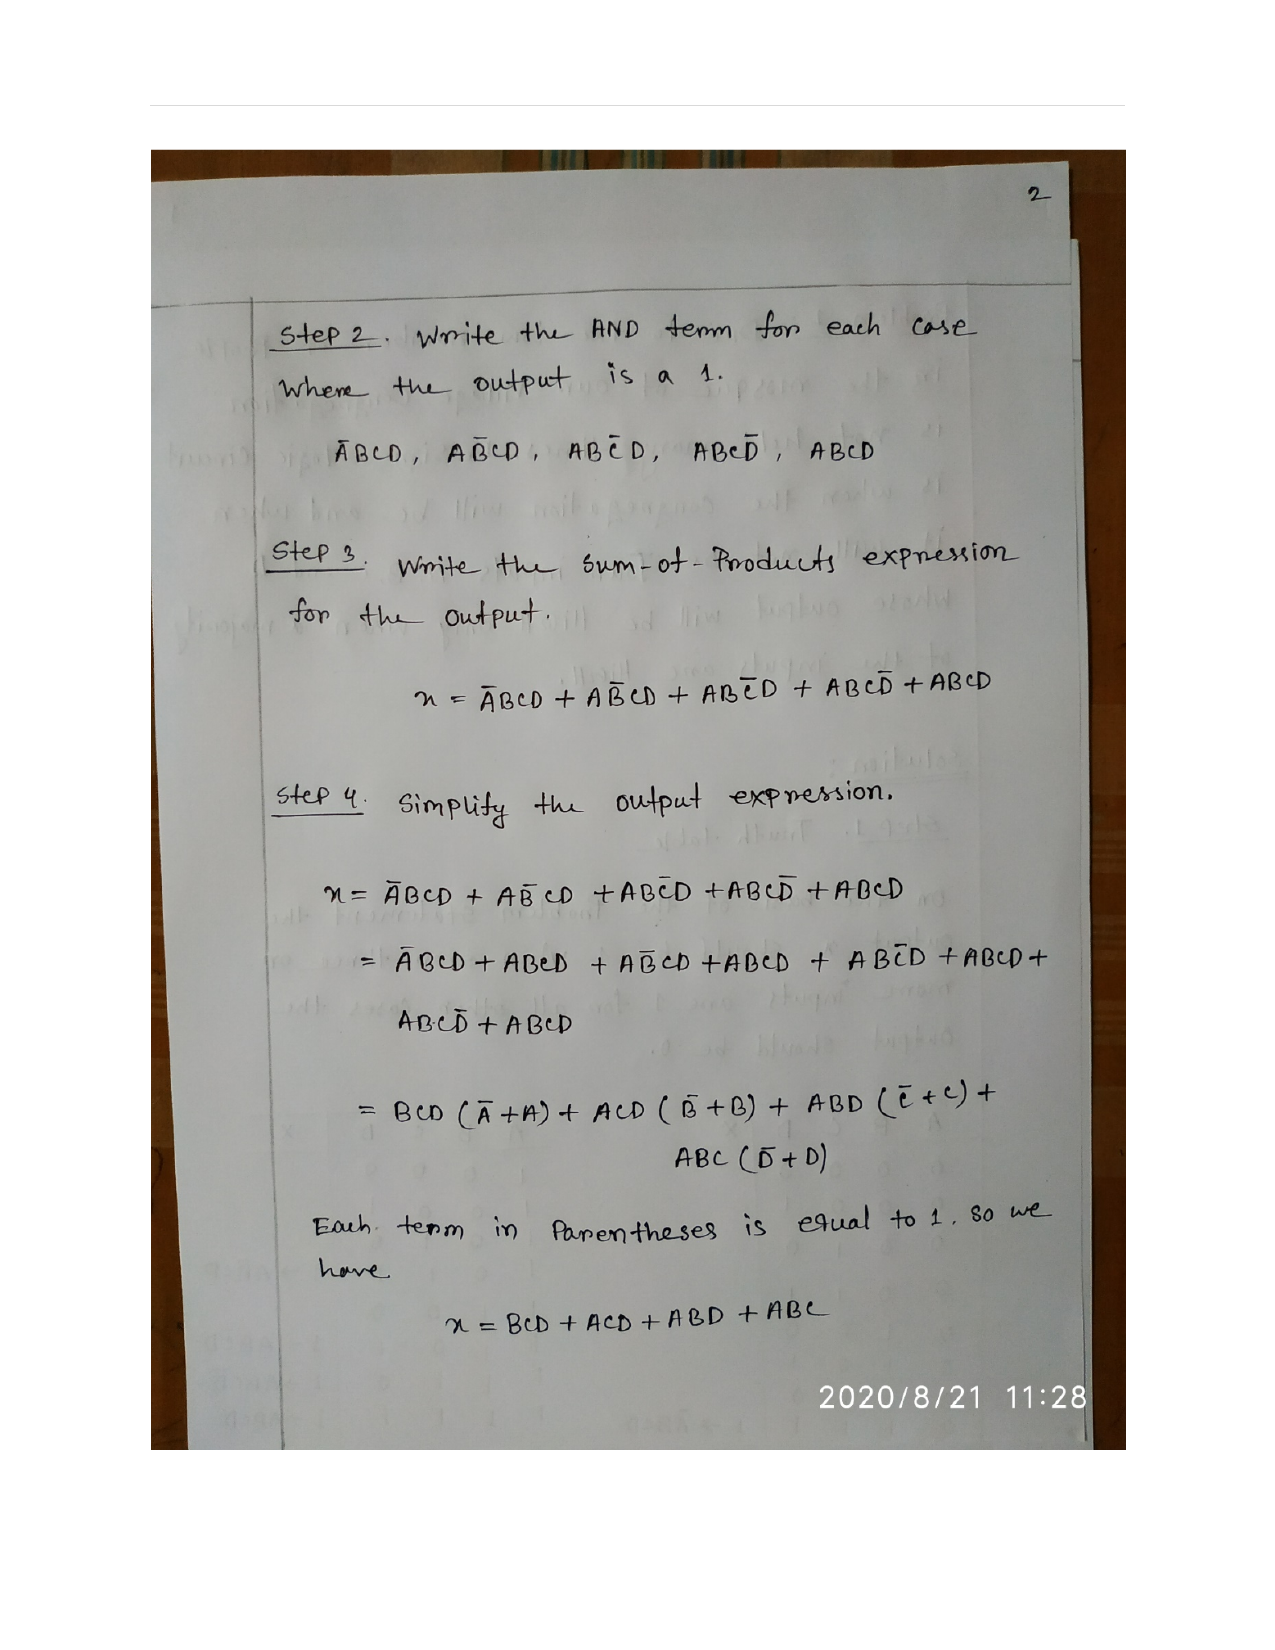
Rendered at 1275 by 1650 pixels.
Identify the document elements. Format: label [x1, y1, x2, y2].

picture [152, 151, 1126, 1448]
